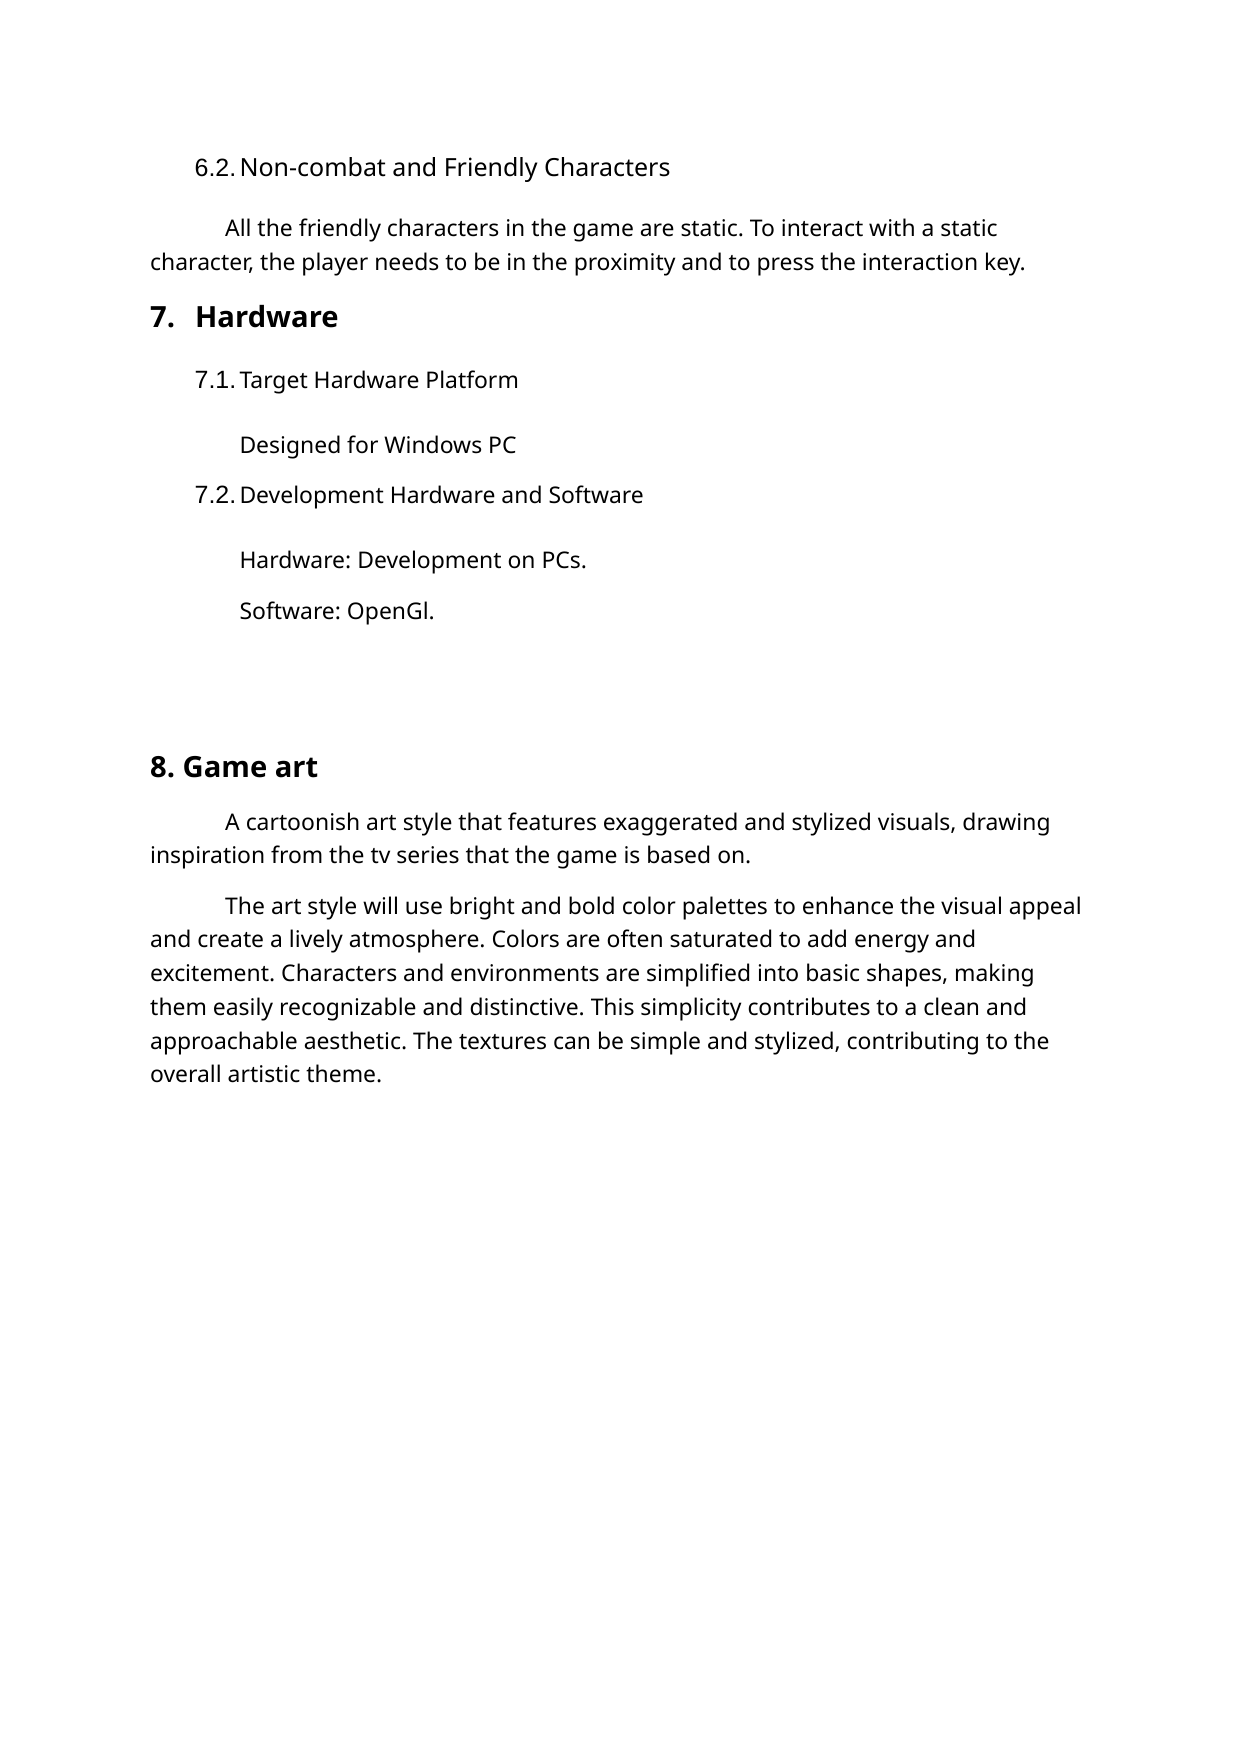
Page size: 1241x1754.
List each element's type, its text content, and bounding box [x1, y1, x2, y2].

text 8. Game art [150, 746, 1090, 786]
text Software: OpenGl. [164, 595, 1090, 626]
text Designed for Windows PC [239, 395, 1090, 460]
list Target Hardware Platform [194, 364, 1090, 395]
list Non-combat and Friendly Characters [194, 150, 1090, 212]
list Hardware [150, 296, 1090, 364]
text All the friendly characters in the game are static. To interact with a static character, the player needs to be in the proximity and to press the interaction key. [150, 212, 1090, 277]
text A cartoonish art style that features exaggerated and stylized visuals, drawing inspiration from the tv series that the game is based on. [150, 806, 1090, 871]
text The art style will use bright and bold color palettes to enhance the visual appeal and create a lively atmosphere. Colors are often saturated to add energy and excitement. Characters and environments are simplified into basic shapes, making them easily recognizable and distinctive. This simplicity contributes to a clean and approachable aesthetic. The textures can be simple and stylized, contributing to the overall artistic theme. [150, 890, 1090, 1090]
list Development Hardware and Software [194, 479, 1090, 511]
text Hardware: Development on PCs. [239, 511, 1090, 576]
